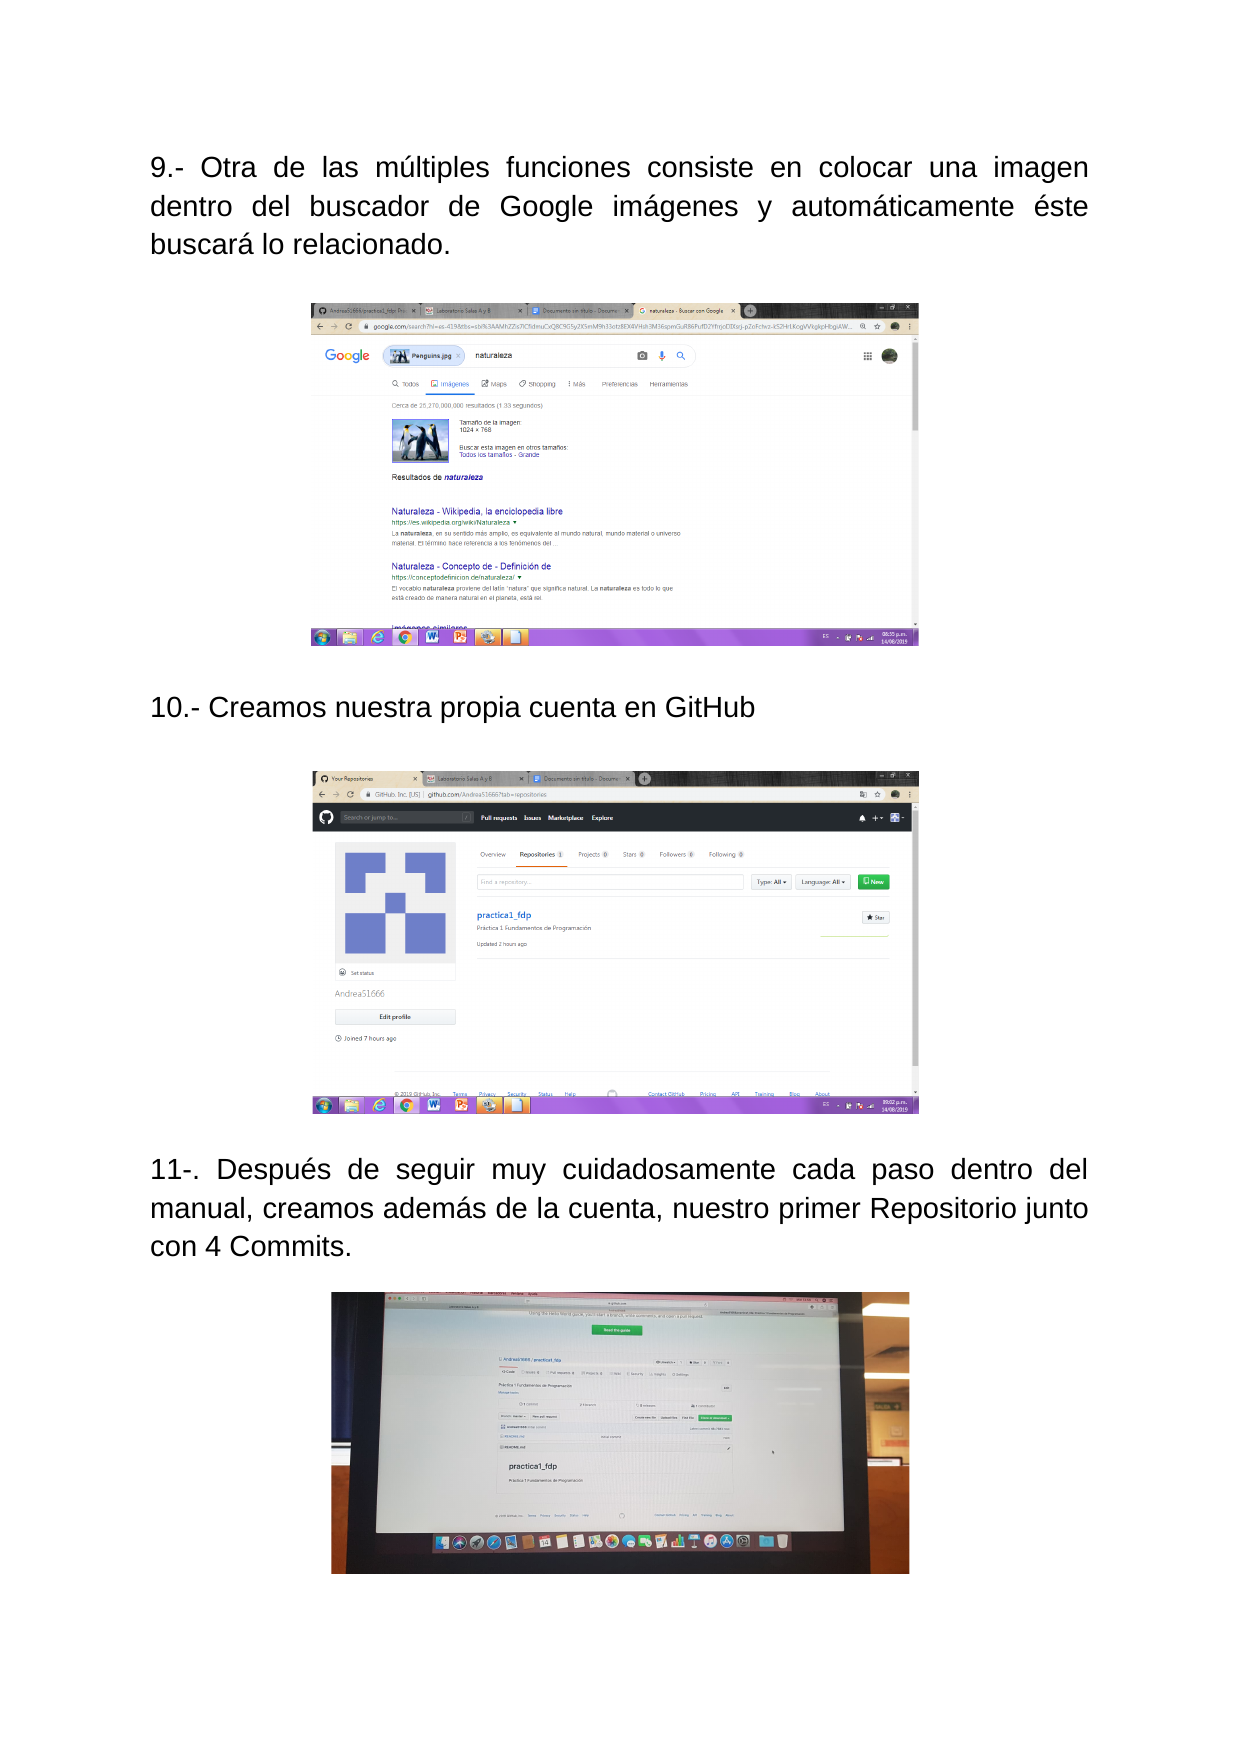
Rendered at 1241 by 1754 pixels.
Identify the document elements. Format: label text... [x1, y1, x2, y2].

picture [311, 303, 919, 646]
text 10.- Creamos nuestra propia cuenta en GitHub [150, 689, 1090, 723]
text 9.- Otra de las múltiples funciones consiste en colocar una imagen dentro del buscador de Google imágenes y automáticamente éste buscará lo relacionado. [150, 150, 1090, 261]
text 11-. Después de seguir muy cuidadosamente cada paso dentro del manual, creamos además de la cuenta, nuestro primer Repositorio junto con 4 Commits. [150, 1152, 1090, 1263]
picture [312, 771, 919, 1114]
picture [331, 1292, 910, 1574]
